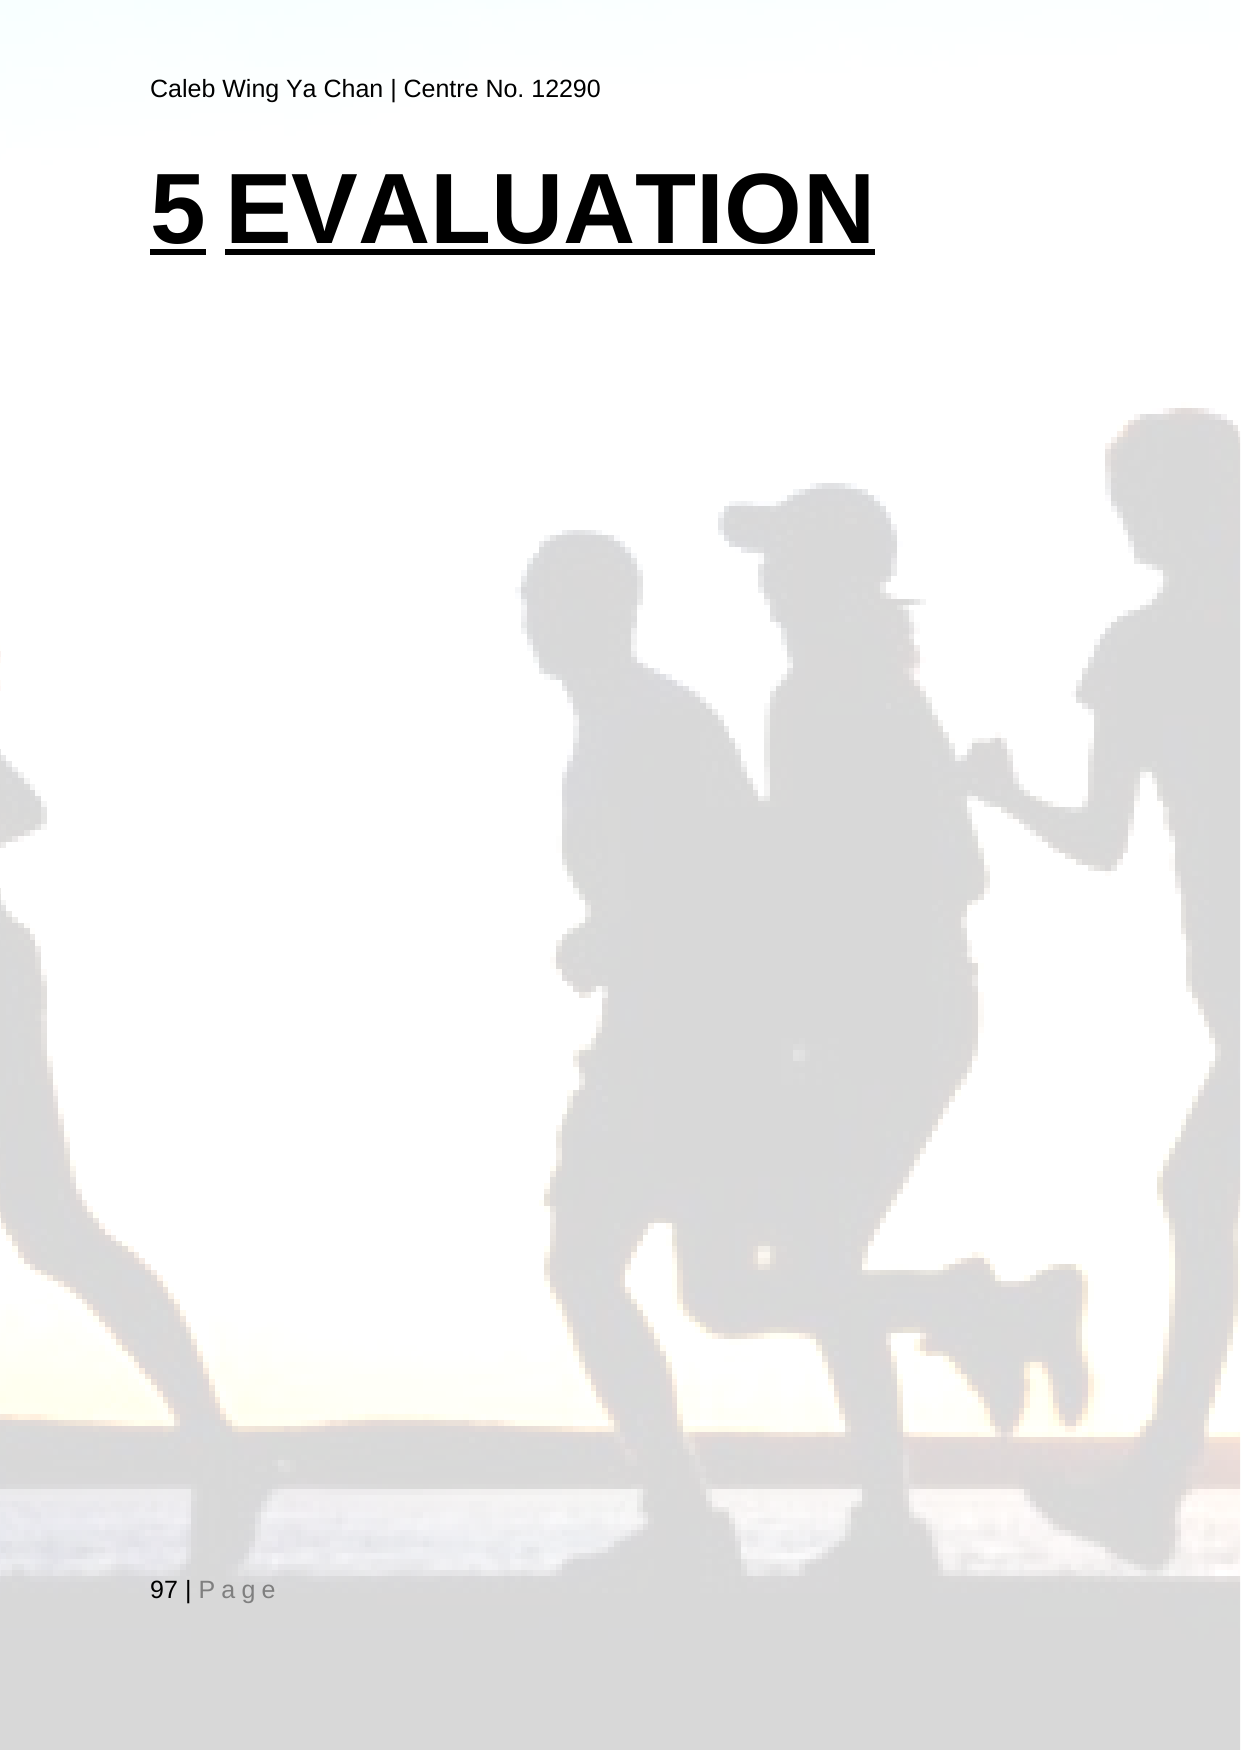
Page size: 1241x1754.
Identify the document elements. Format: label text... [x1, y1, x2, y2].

subtitle EVALUATION [150, 150, 1090, 265]
